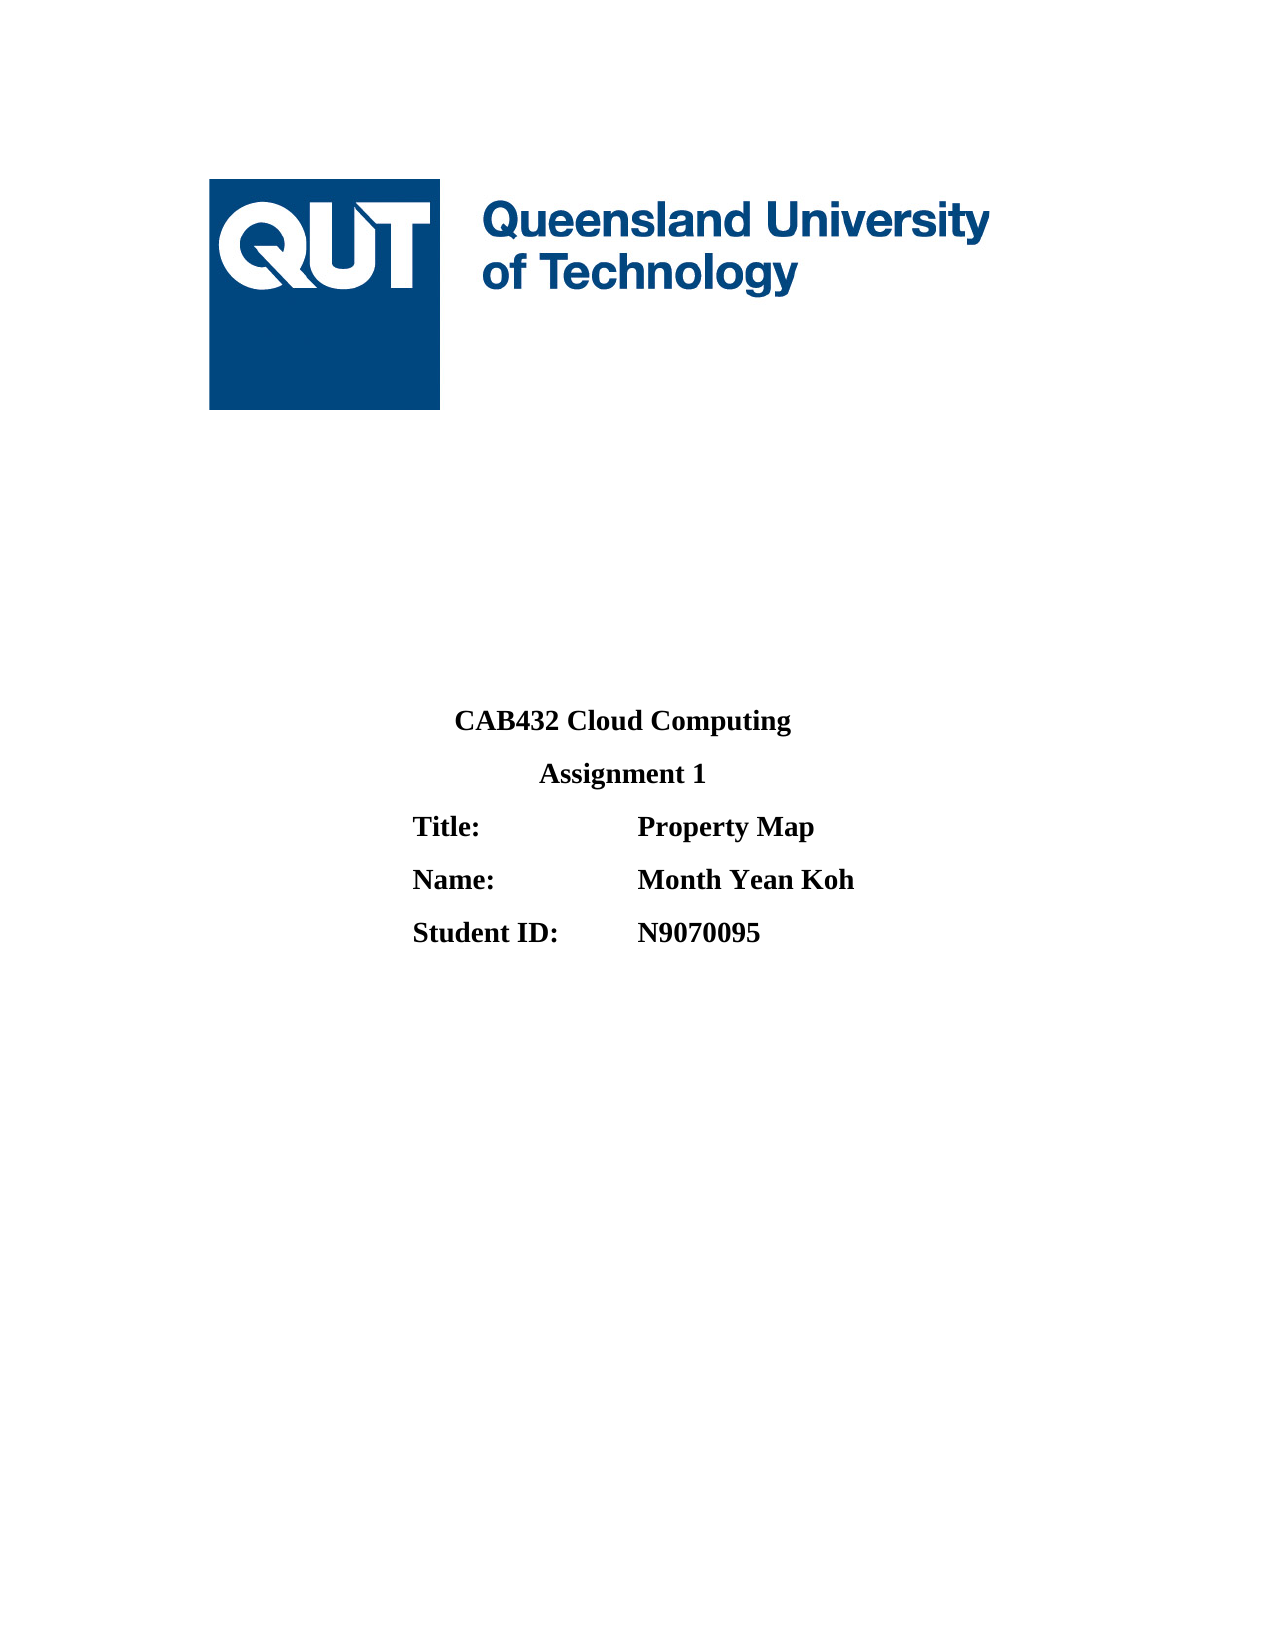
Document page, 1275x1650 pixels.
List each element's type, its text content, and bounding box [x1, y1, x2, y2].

text CAB432 Cloud Computing [158, 703, 1087, 737]
text Assignment 1 [158, 756, 1087, 790]
text Name: Month Yean Koh [412, 862, 1087, 896]
text Student ID: N9070095 [412, 915, 1087, 948]
text Title: Property Map [412, 809, 1087, 843]
picture [209, 179, 990, 410]
